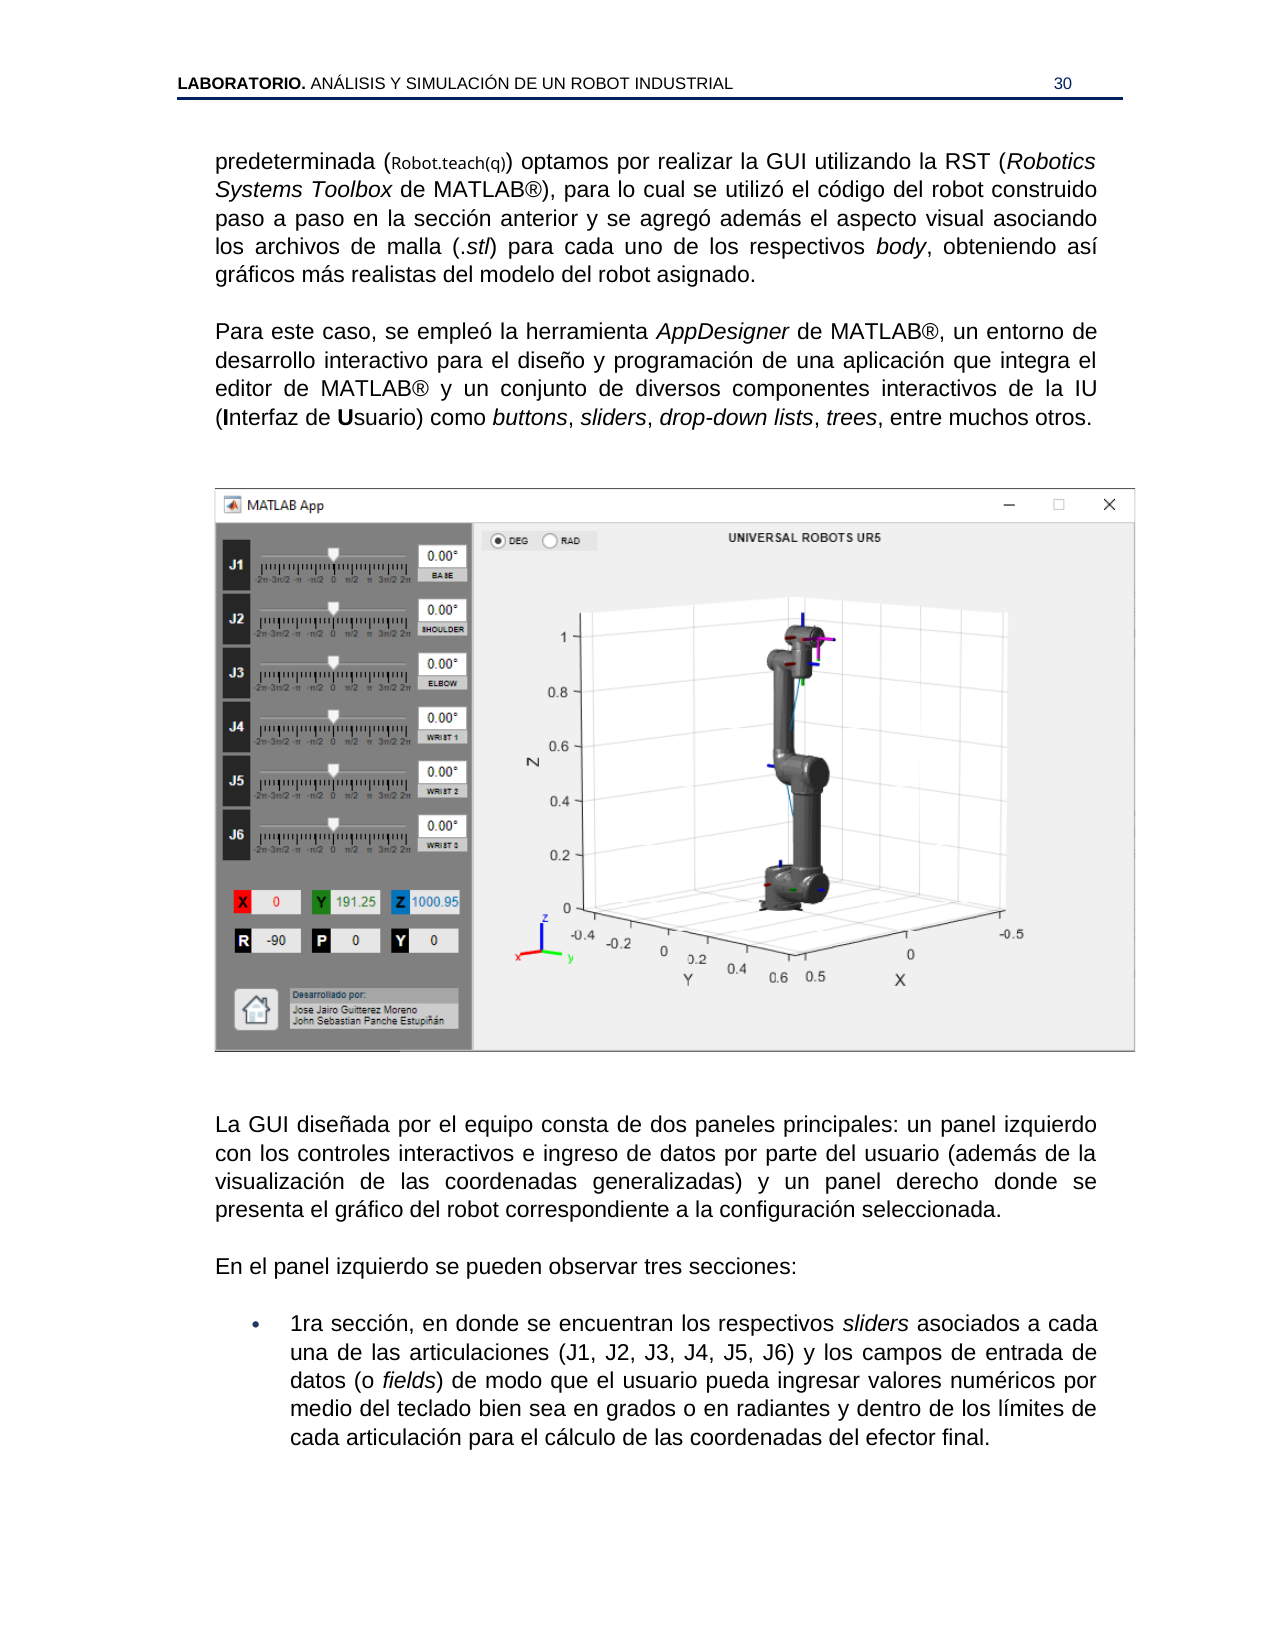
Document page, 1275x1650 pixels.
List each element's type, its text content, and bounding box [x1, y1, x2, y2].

list La GUI diseñada por el equipo consta de dos paneles principales: un panel izquierdo con los controles interactivos e ingreso de datos por parte del usuario (además de la visualización de las coordenadas generalizadas) y un panel derecho donde se presenta el gráfico del robot correspondiente a la configuración seleccionada. [215, 1111, 1098, 1223]
list Para este caso, se empleó la herramienta AppDesigner de MATLAB®, un entorno de desarrollo interactivo para el diseño y programación de una aplicación que integra el editor de MATLAB® y un conjunto de diversos componentes interactivos de la IU (Interfaz de Usuario) como buttons, sliders, drop-down lists, trees, entre muchos otros. [215, 318, 1098, 430]
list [215, 148, 1098, 288]
picture [214, 488, 1136, 1052]
list 1ra sección, en donde se encuentran los respectivos sliders asociados a cada una de las articulaciones (J1, J2, J3, J4, J5, J6) y los campos de entrada de datos (o fields) de modo que el usuario pueda ingresar valores numéricos por medio del teclado bien sea en grados o en radiantes y dentro de los límites de cada articulación para el cálculo de las coordenadas del efector final. [252, 1310, 1098, 1450]
list En el panel izquierdo se pueden observar tres secciones: [215, 1253, 1098, 1279]
